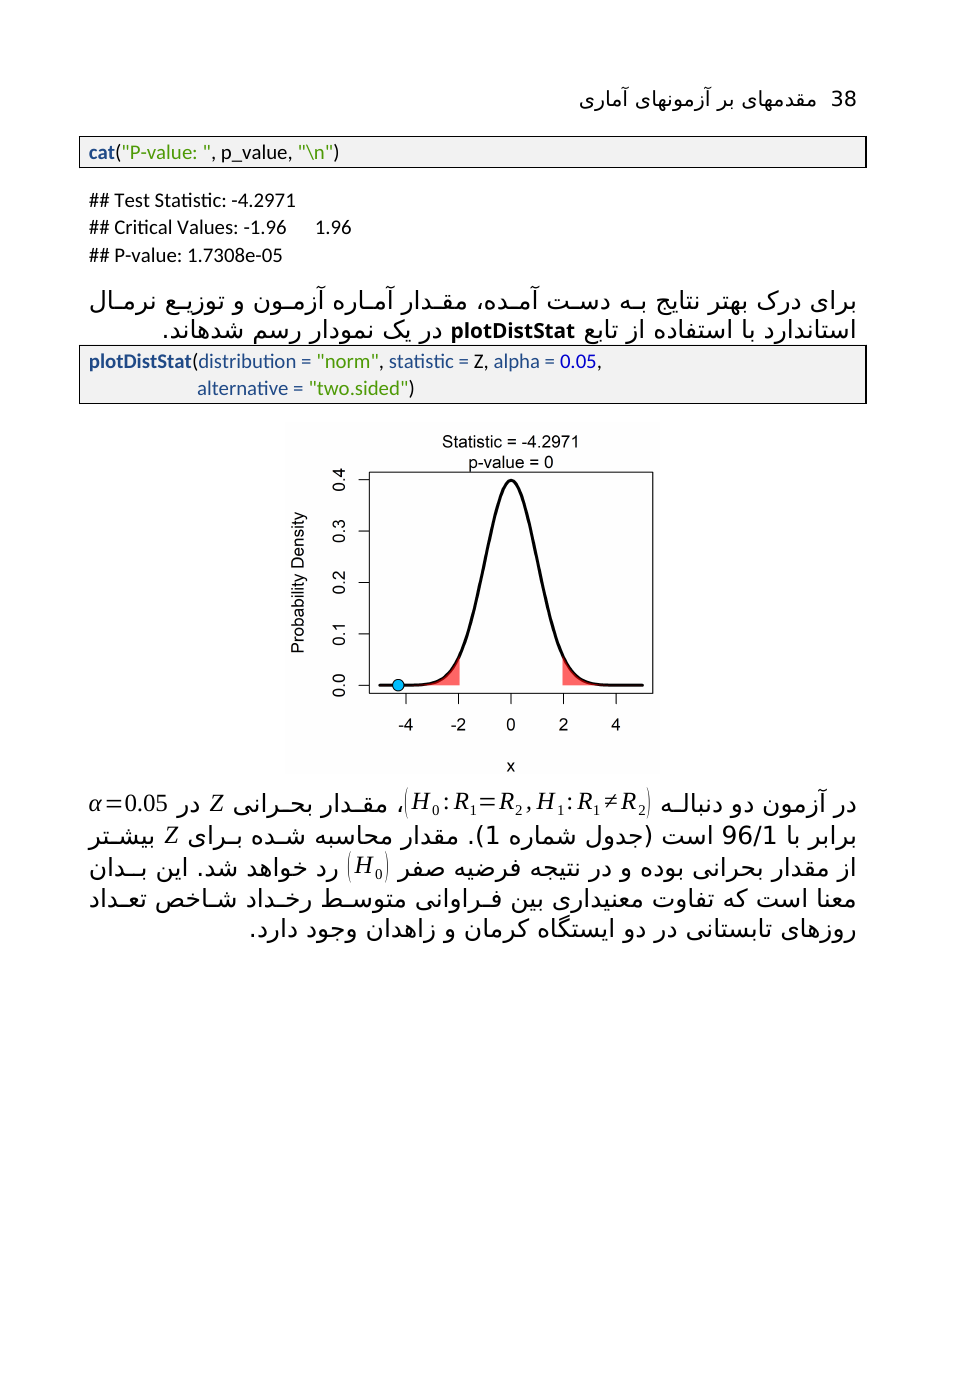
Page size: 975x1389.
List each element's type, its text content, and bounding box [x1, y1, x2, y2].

text plotDistStat(distribution = "norm", statistic = Z, alpha = 0.05, alternative = "two.sided") [80, 346, 865, 403]
text در آزمون دو دنباله ، مقدار بحرانی در برابر با 96/1 است (جدول شماره 1). مقدار محاسبه شده برای بیشتر از مقدار بحرانی بوده و در نتیجه فرضیه صفر رد خواهد شد. این بدان معنا است که تفاوت معنی‏داری بین فراوانی‏ متوسط رخداد شاخص تعداد روزهای تابستانی در دو ایستگاه کرمان و زاهدان وجود دارد. [89, 786, 857, 943]
text ## Test Statistic: -4.2971 ## Critical Values: -1.96 1.96 ## P-value: 1.7308e-05 [89, 187, 857, 267]
text برای درک بهتر نتایج به دست آمده، مقدار آماره آزمون و توزیع نرمال استاندارد با استفاده از تابع plotDistStat در یک نمودار رسم شده‏اند. [89, 286, 857, 344]
picture [285, 422, 661, 774]
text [80, 137, 865, 167]
